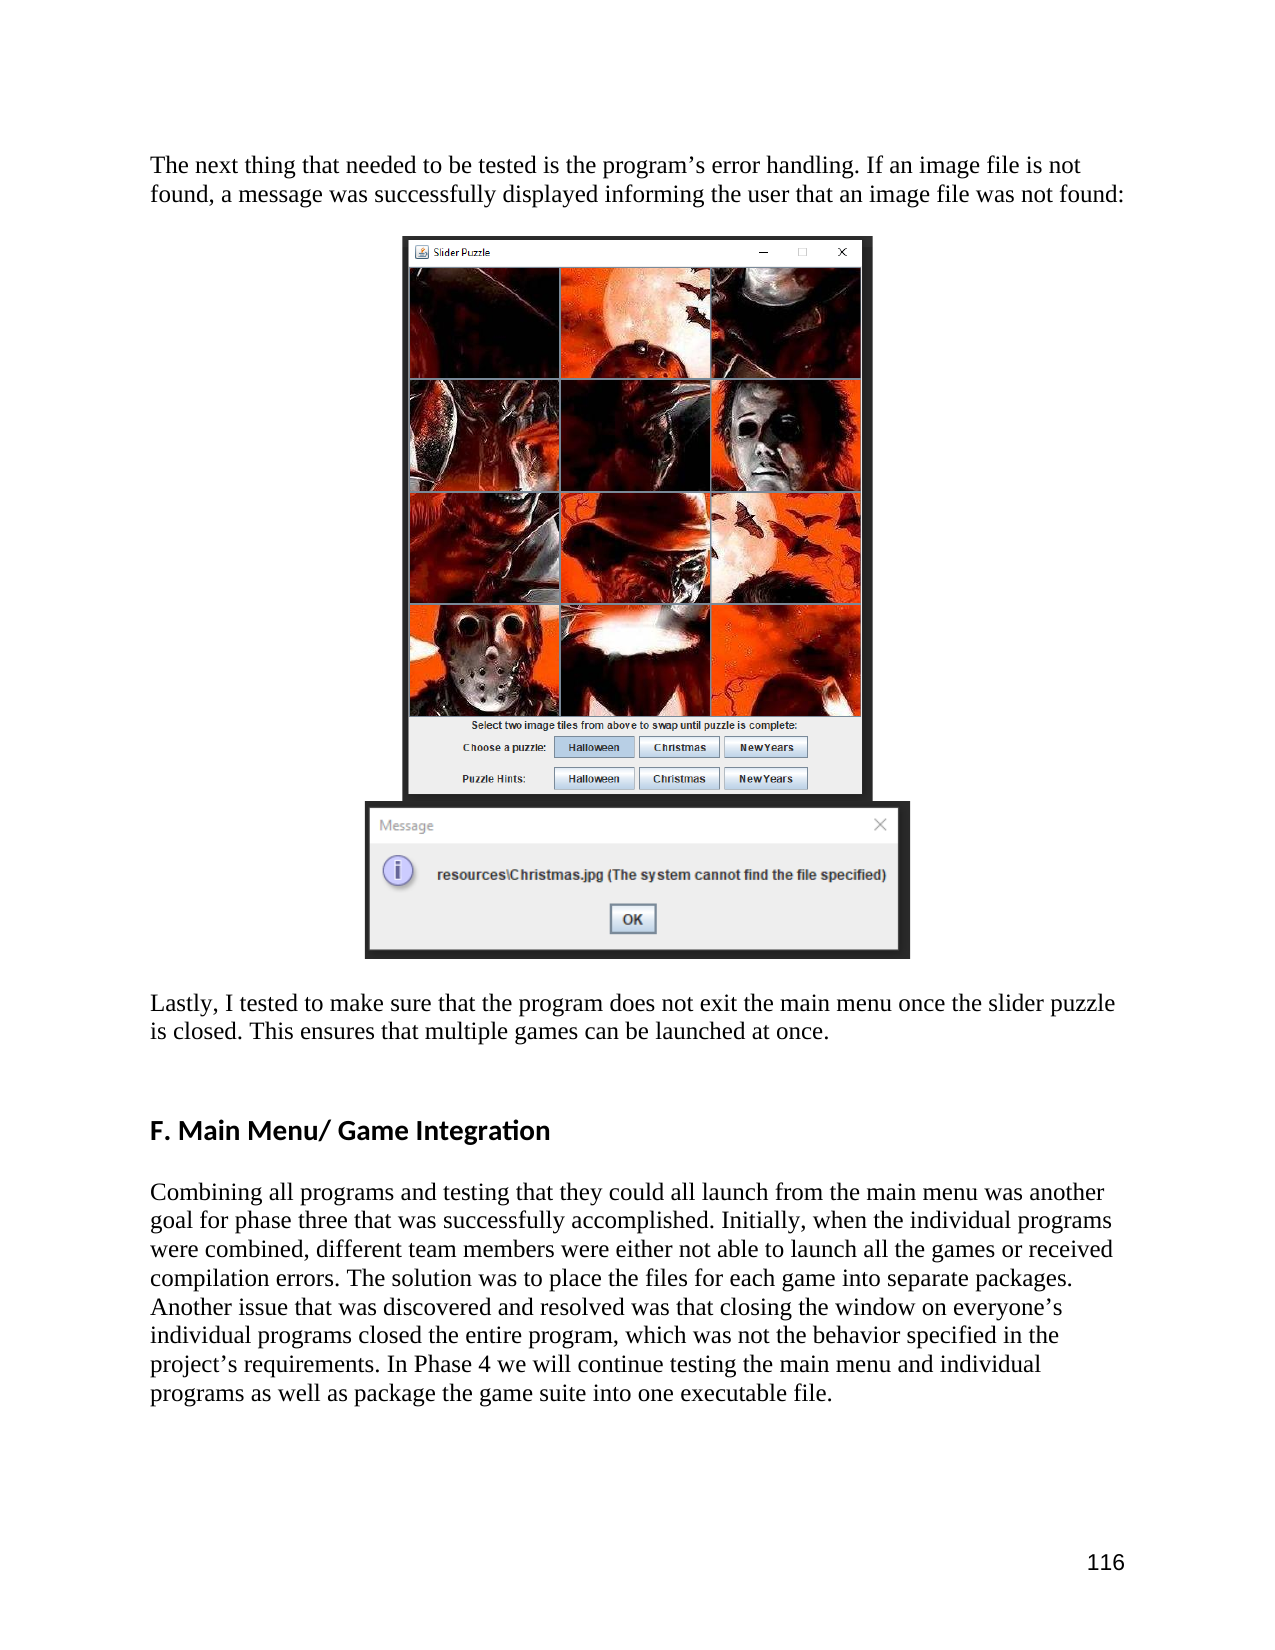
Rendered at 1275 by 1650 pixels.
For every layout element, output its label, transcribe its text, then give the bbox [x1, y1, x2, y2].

text Lastly, I tested to make sure that the program does not exit the main menu once the slider puzzle is closed. This ensures that multiple games can be launched at once. [150, 988, 1125, 1045]
text Combining all programs and testing that they could all launch from the main menu was another goal for phase three that was successfully accomplished. Initially, when the individual programs were combined, different team members were either not able to launch all the games or received compilation errors. The solution was to place the files for each game into separate packages. Another issue that was discovered and resolved was that closing the window on everyone’s individual programs closed the entire program, which was not the behavior specified in the project’s requirements. In Phase 4 we will continue testing the main menu and individual programs as well as package the game suite into one executable file. [150, 1177, 1125, 1407]
subtitle F. Main Menu/ Game Integration [150, 1112, 1125, 1148]
text The next thing that needed to be tested is the program’s error handling. If an image file is not found, a message was successfully displayed informing the user that an image file was not found: [150, 150, 1125, 207]
picture [364, 236, 911, 959]
